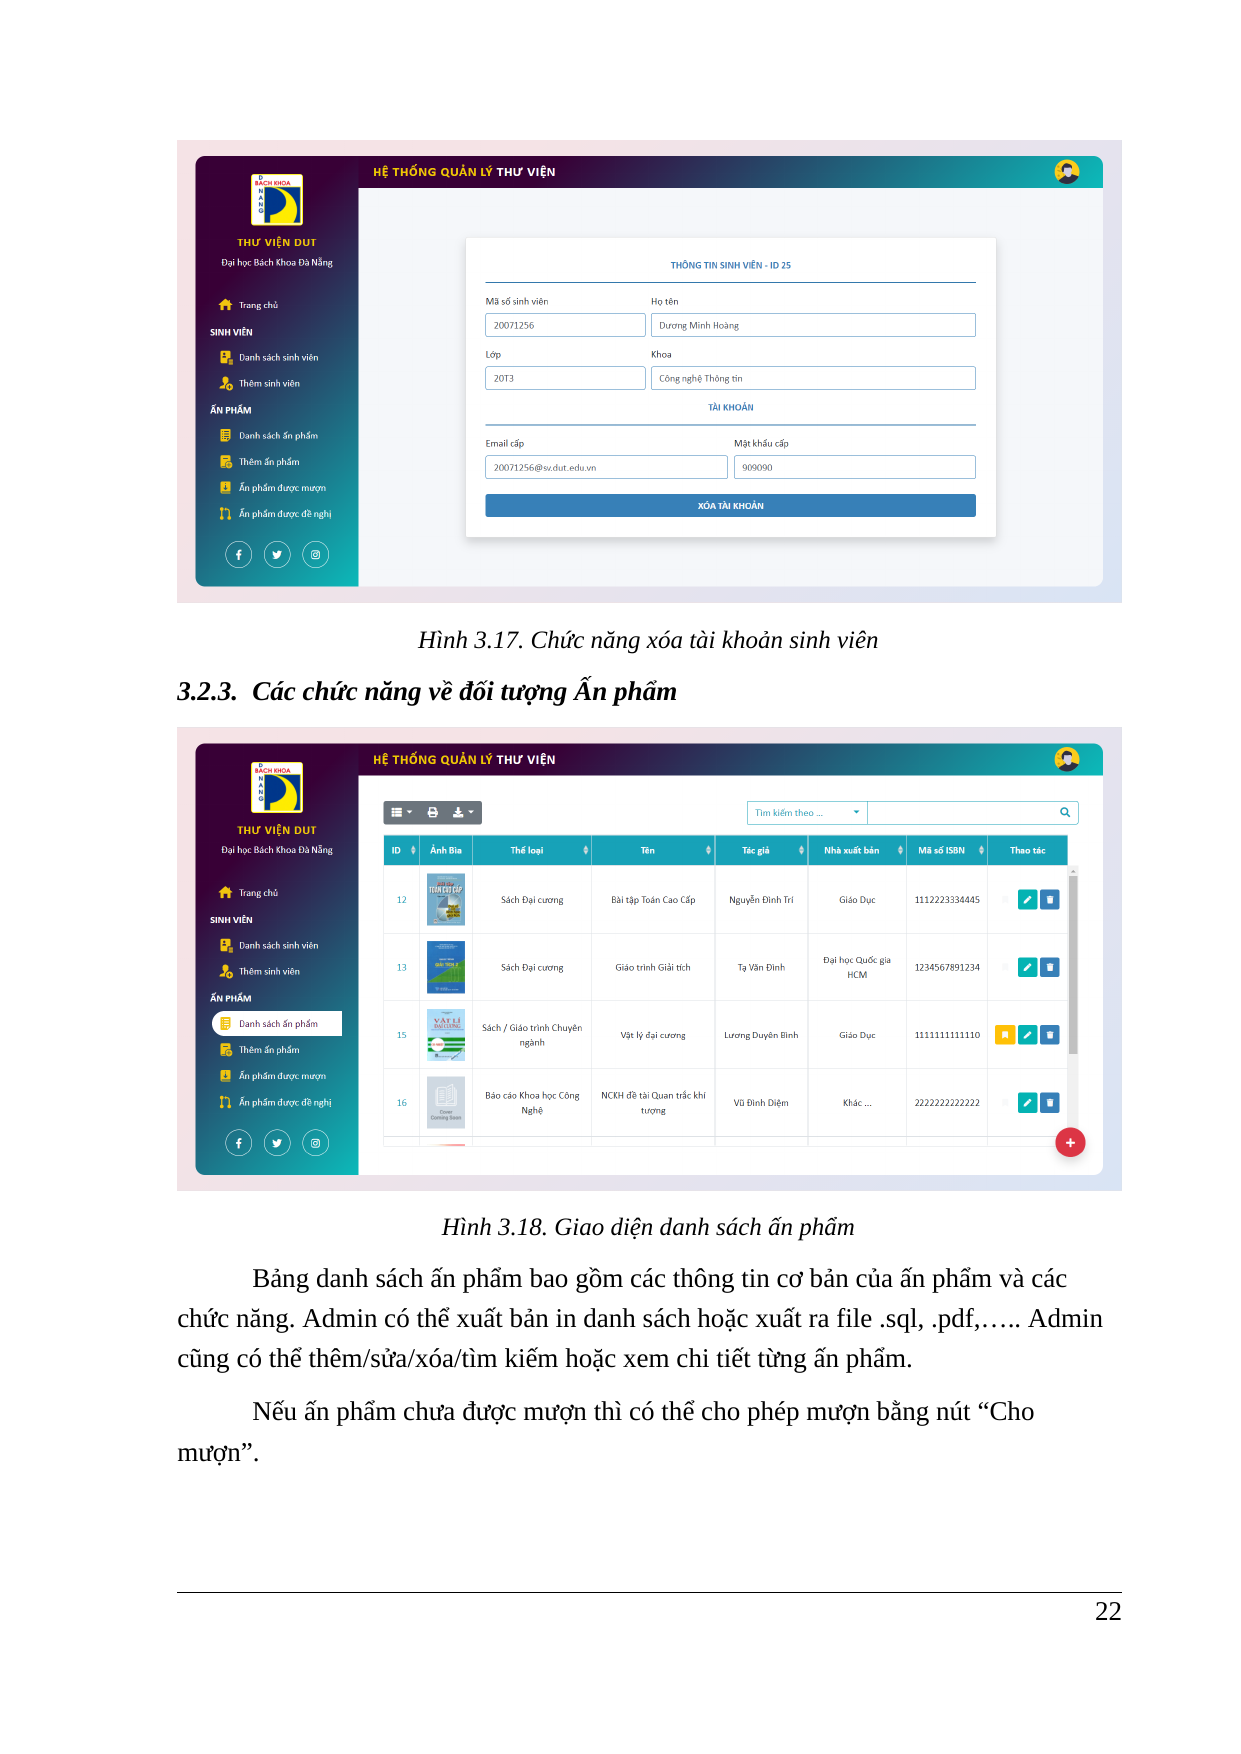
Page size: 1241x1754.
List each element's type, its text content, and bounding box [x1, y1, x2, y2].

picture [177, 140, 1122, 603]
text Hình 3.18. Giao diện danh sách ấn phẩm [177, 1212, 1122, 1241]
text Hình 3.17. Chức năng xóa tài khoản sinh viên [177, 625, 1122, 653]
picture [177, 727, 1122, 1191]
text Bảng danh sách ấn phẩm bao gồm các thông tin cơ bản của ấn phẩm và các chức năng. Admin có thể xuất bản in danh sách hoặc xuất ra file .sql, .pdf,….. Admin cũng có thể thêm/sửa/xóa/tìm kiếm hoặc xem chi tiết từng ấn phẩm. [177, 1262, 1122, 1374]
subtitle Các chức năng về đối tượng Ấn phẩm [177, 674, 1122, 706]
text Nếu ấn phẩm chưa được mượn thì có thể cho phép mượn bằng nút “Cho mượn”. [177, 1395, 1122, 1467]
